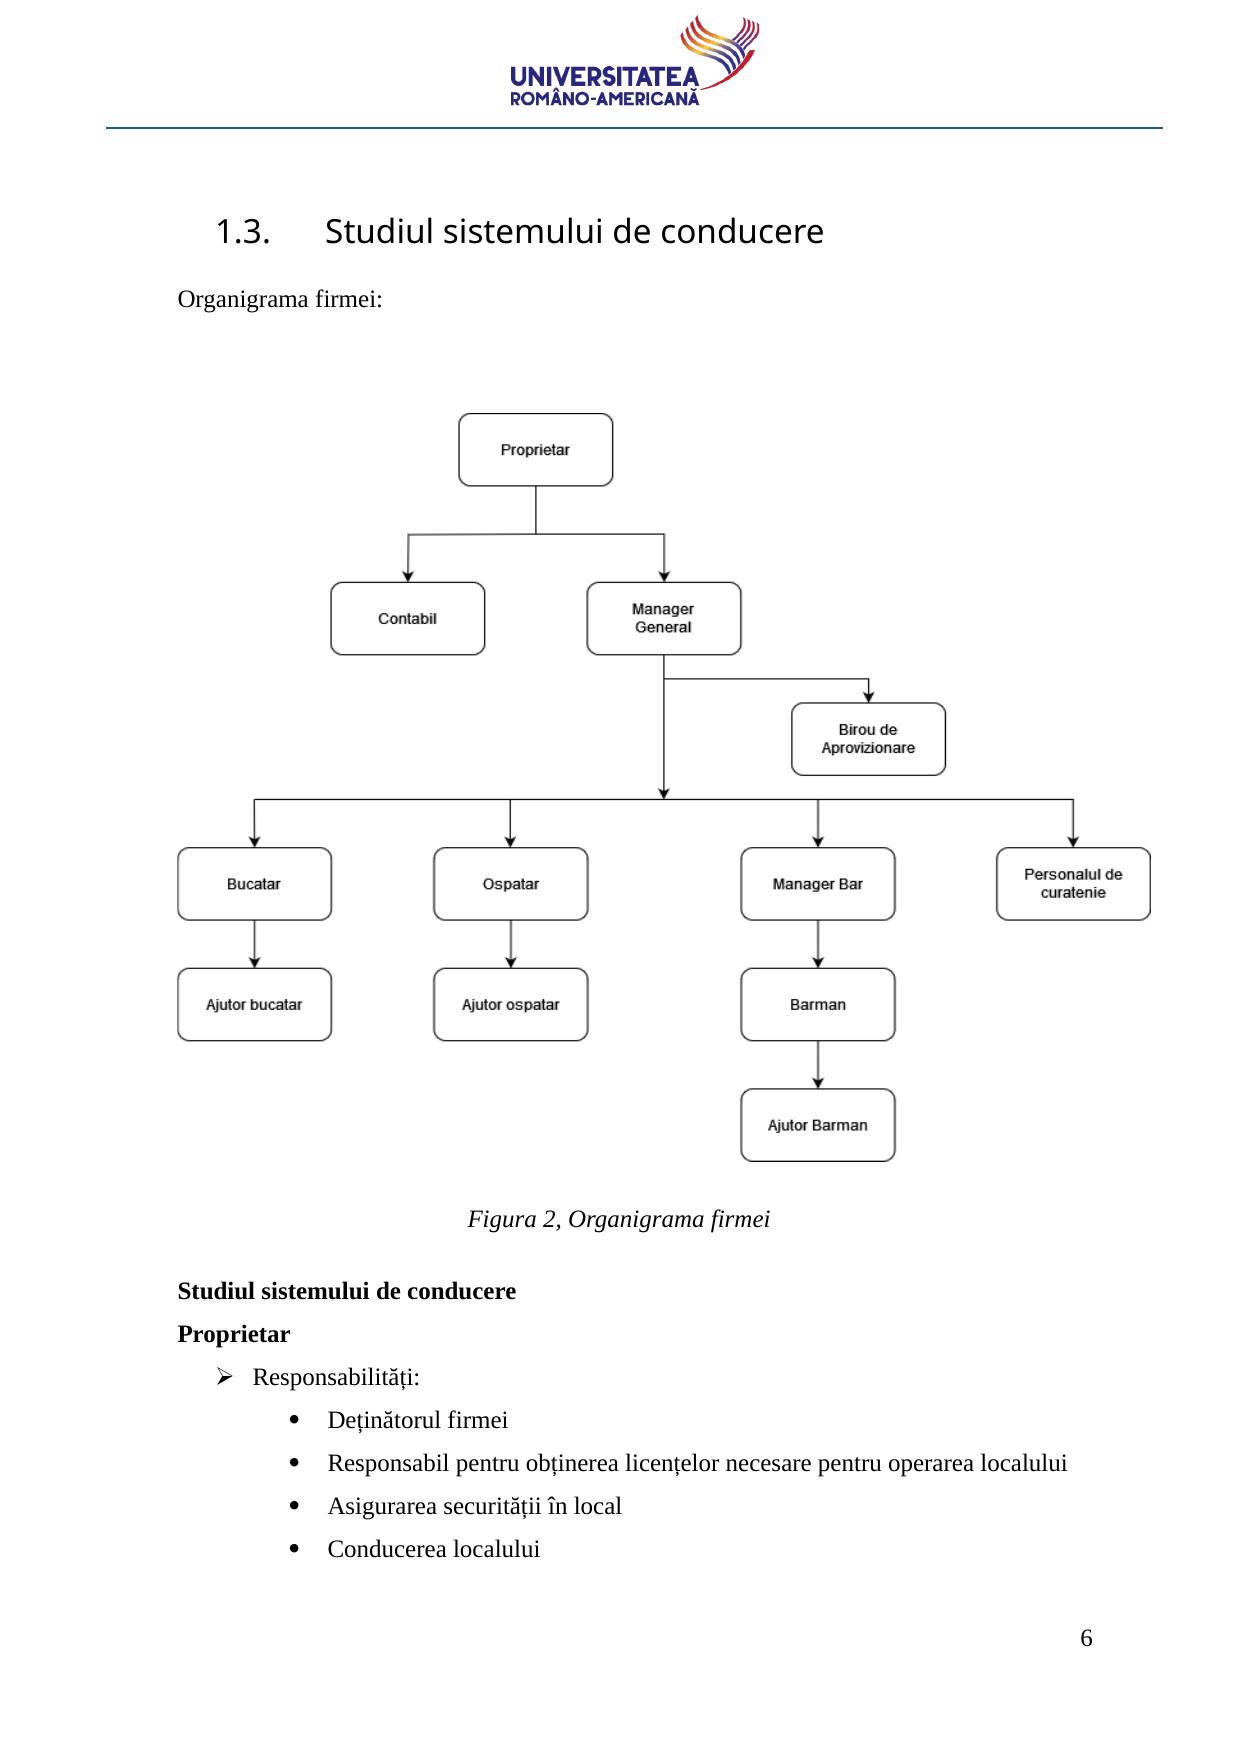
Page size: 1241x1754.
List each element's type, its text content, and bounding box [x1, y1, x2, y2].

list Deținătorul firmei [290, 1405, 1092, 1434]
picture [507, 12, 763, 109]
list Conducerea localului [290, 1534, 1092, 1563]
text Studiul sistemului de conducere [177, 1276, 1092, 1304]
text Organigrama firmei: [177, 284, 1092, 313]
picture [177, 413, 1151, 1162]
subtitle Studiul sistemului de conducere [215, 207, 1092, 253]
list Responsabilități: [215, 1362, 1092, 1391]
list Responsabil pentru obținerea licențelor necesare pentru operarea localului [290, 1448, 1092, 1477]
text Proprietar [177, 1319, 1092, 1348]
list Asigurarea securității în local [290, 1491, 1092, 1520]
